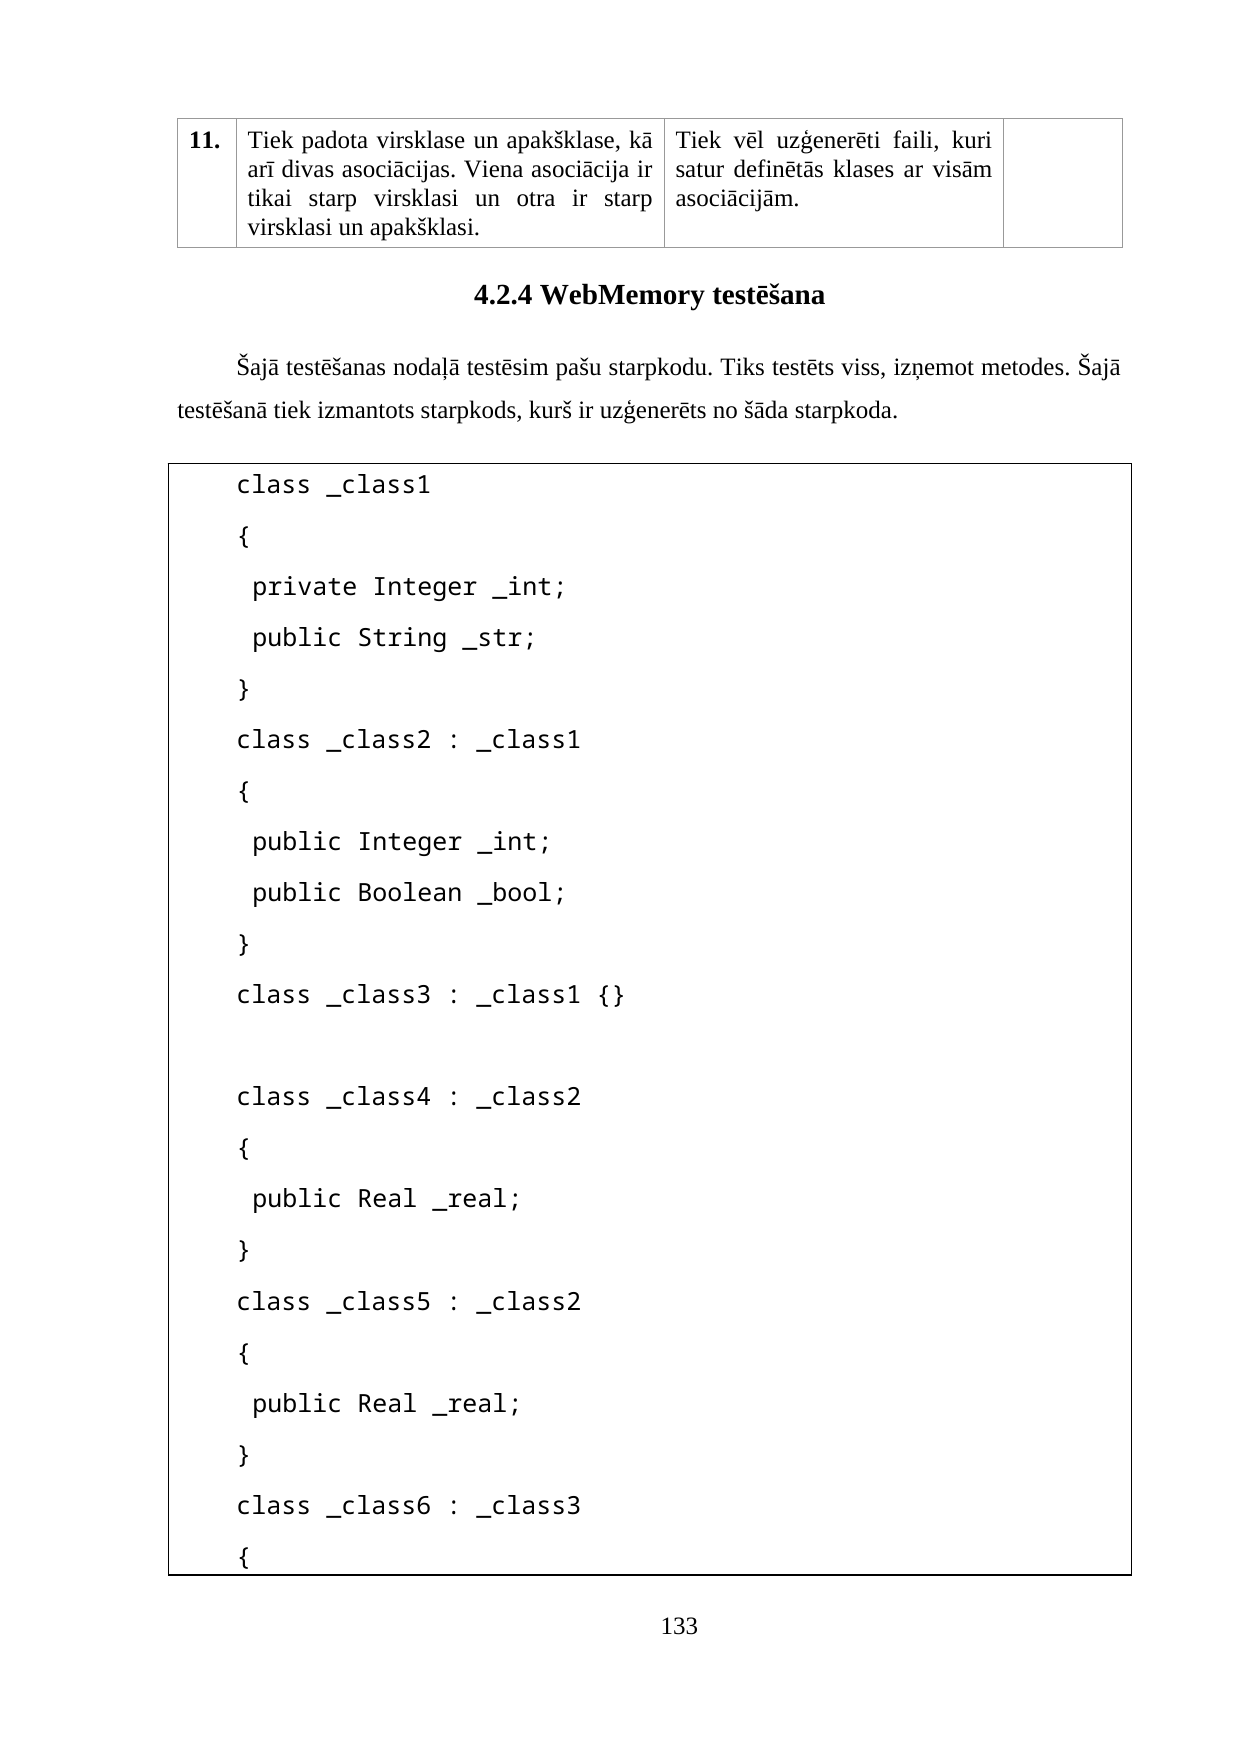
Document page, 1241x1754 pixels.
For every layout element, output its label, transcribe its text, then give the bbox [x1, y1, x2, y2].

text } [169, 667, 1131, 705]
text public String _str; [169, 616, 1131, 654]
text class _class6 : _class3 [169, 1484, 1131, 1521]
text class _class4 : _class2 [169, 1076, 1131, 1113]
text { [169, 1535, 1131, 1574]
table_cell [1004, 119, 1122, 247]
text } [169, 1229, 1131, 1266]
text { [169, 1127, 1131, 1164]
text } [169, 923, 1131, 960]
text public Real _real; [169, 1382, 1131, 1419]
text public Boolean _bool; [169, 872, 1131, 909]
text public Real _real; [169, 1178, 1131, 1215]
table_cell Tiek padota virsklase un apakšklase, kā arī divas asociācijas. Viena asociācija ir tikai starp virsklasi un otra ir starp virsklasi un apakšklasi. [237, 119, 664, 247]
table_cell Tiek vēl uzģenerēti faili, kuri satur definētās klases ar visām asociācijām. [665, 119, 1003, 247]
text class _class5 : _class2 [169, 1280, 1131, 1317]
text class _class2 : _class1 [169, 718, 1131, 756]
subtitle 4.2.4 WebMemory testēšana [177, 277, 1122, 310]
text { [169, 1331, 1131, 1368]
text { [169, 514, 1131, 552]
text { [169, 769, 1131, 807]
text class _class3 : _class1 {} [169, 974, 1131, 1011]
text class _class1 [169, 464, 1131, 501]
text private Integer _int; [169, 565, 1131, 603]
table_cell 11. [178, 119, 236, 247]
text Šajā testēšanas nodaļā testēsim pašu starpkodu. Tiks testēts viss, izņemot metodes. Šajā testēšanā tiek izmantots starpkods, kurš ir uzģenerēts no šāda starpkoda. [177, 352, 1122, 424]
text } [169, 1433, 1131, 1470]
text public Integer _int; [169, 821, 1131, 858]
